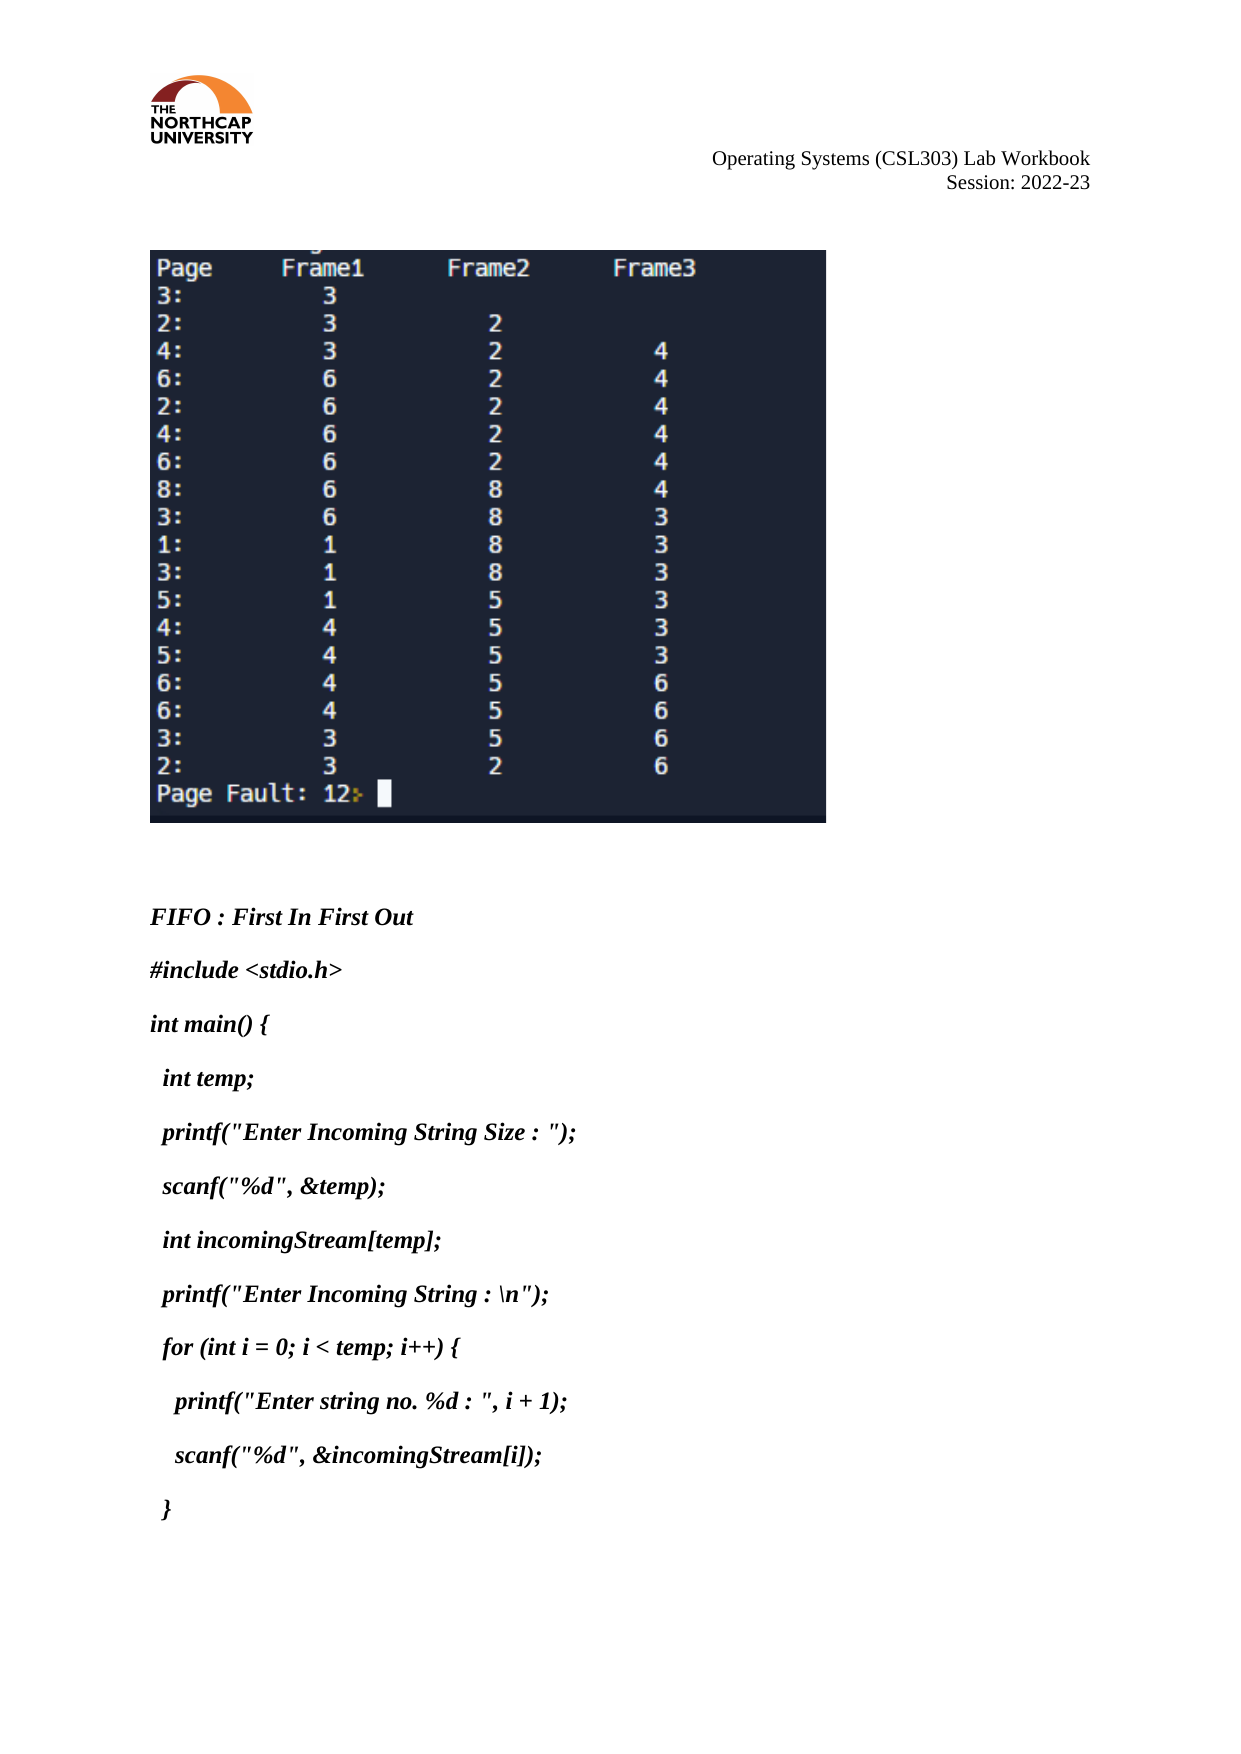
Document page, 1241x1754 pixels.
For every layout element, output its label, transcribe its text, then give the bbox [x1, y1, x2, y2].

text #include <stdio.h> [150, 956, 1090, 984]
text } [150, 1494, 1090, 1523]
text scanf("%d", &temp); [150, 1171, 1090, 1200]
text FIFO : First In First Out [150, 902, 1090, 930]
text printf("Enter Incoming String : \n"); [150, 1279, 1090, 1307]
text printf("Enter string no. %d : ", i + 1); [150, 1386, 1090, 1415]
text printf("Enter Incoming String Size : "); [150, 1117, 1090, 1146]
picture [150, 250, 827, 823]
text scanf("%d", &incomingStream[i]); [150, 1440, 1090, 1469]
picture [150, 73, 254, 146]
text int incomingStream[temp]; [150, 1225, 1090, 1253]
text int temp; [150, 1063, 1090, 1092]
text int main() { [150, 1009, 1090, 1038]
text for (int i = 0; i < temp; i++) { [150, 1332, 1090, 1361]
